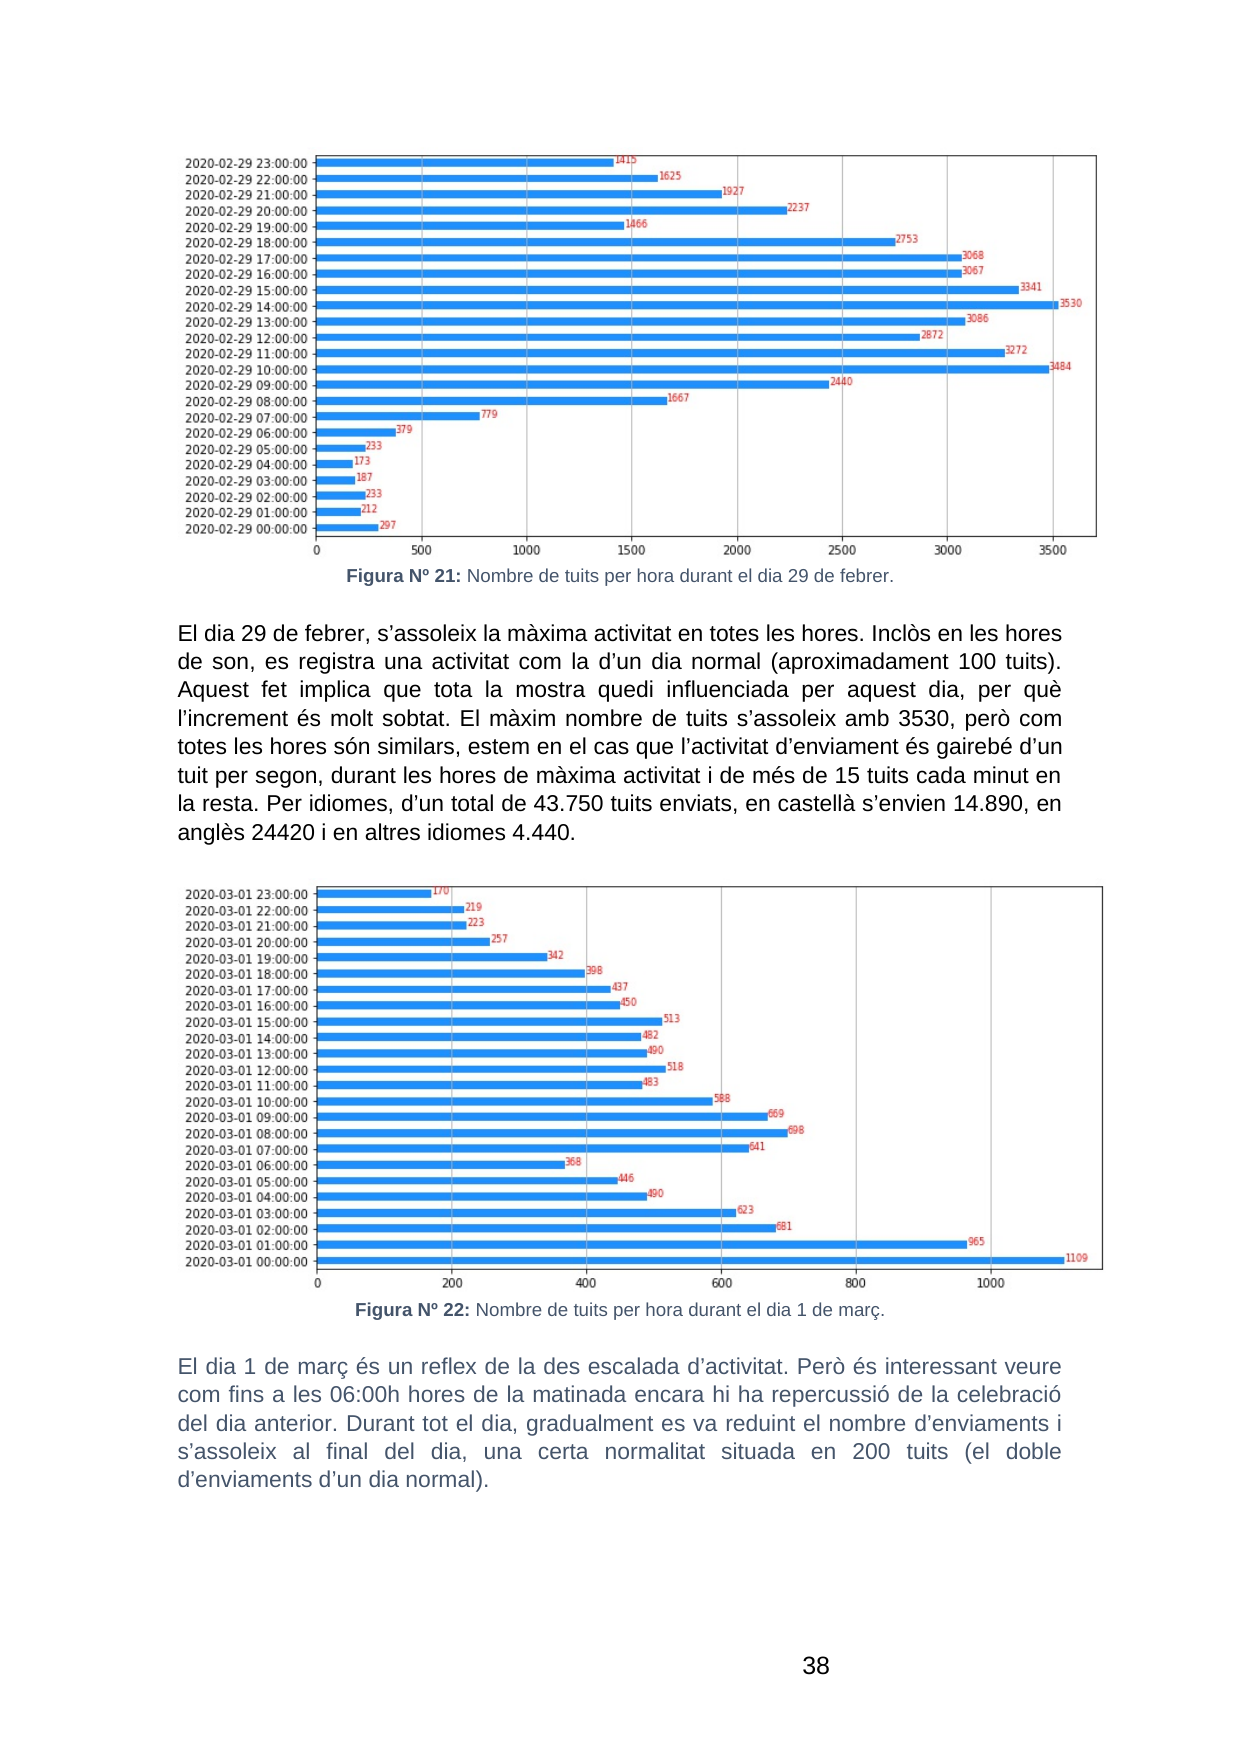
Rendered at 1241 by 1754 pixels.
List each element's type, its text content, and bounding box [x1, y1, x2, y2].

list El dia 1 de març és un reflex de la des escalada d’activitat. Però és interessant veure com fins a les 06:00h hores de la matinada encara hi ha repercussió de la celebració del dia anterior. Durant tot el dia, gradualment es va reduint el nombre d’enviaments i s’assoleix al final del dia, una certa normalitat situada en 200 tuits (el doble d’enviaments d’un dia normal). [177, 1353, 1063, 1493]
picture [177, 147, 1104, 564]
list Figura Nº 22: Nombre de tuits per hora durant el dia 1 de març. [177, 1298, 1063, 1320]
picture [177, 878, 1109, 1297]
list Figura Nº 21: Nombre de tuits per hora durant el dia 29 de febrer. [177, 565, 1063, 587]
list El dia 29 de febrer, s’assoleix la màxima activitat en totes les hores. Inclòs en les hores de son, es registra una activitat com la d’un dia normal (aproximadament 100 tuits). Aquest fet implica que tota la mostra quedi influenciada per aquest dia, per què l’increment és molt sobtat. El màxim nombre de tuits s’assoleix amb 3530, però com totes les hores són similars, estem en el cas que l’activitat d’enviament és gairebé d’un tuit per segon, durant les hores de màxima activitat i de més de 15 tuits cada minut en la resta. Per idiomes, d’un total de 43.750 tuits enviats, en castellà s’envien 14.890, en anglès 24420 i en altres idiomes 4.440. [177, 619, 1063, 845]
